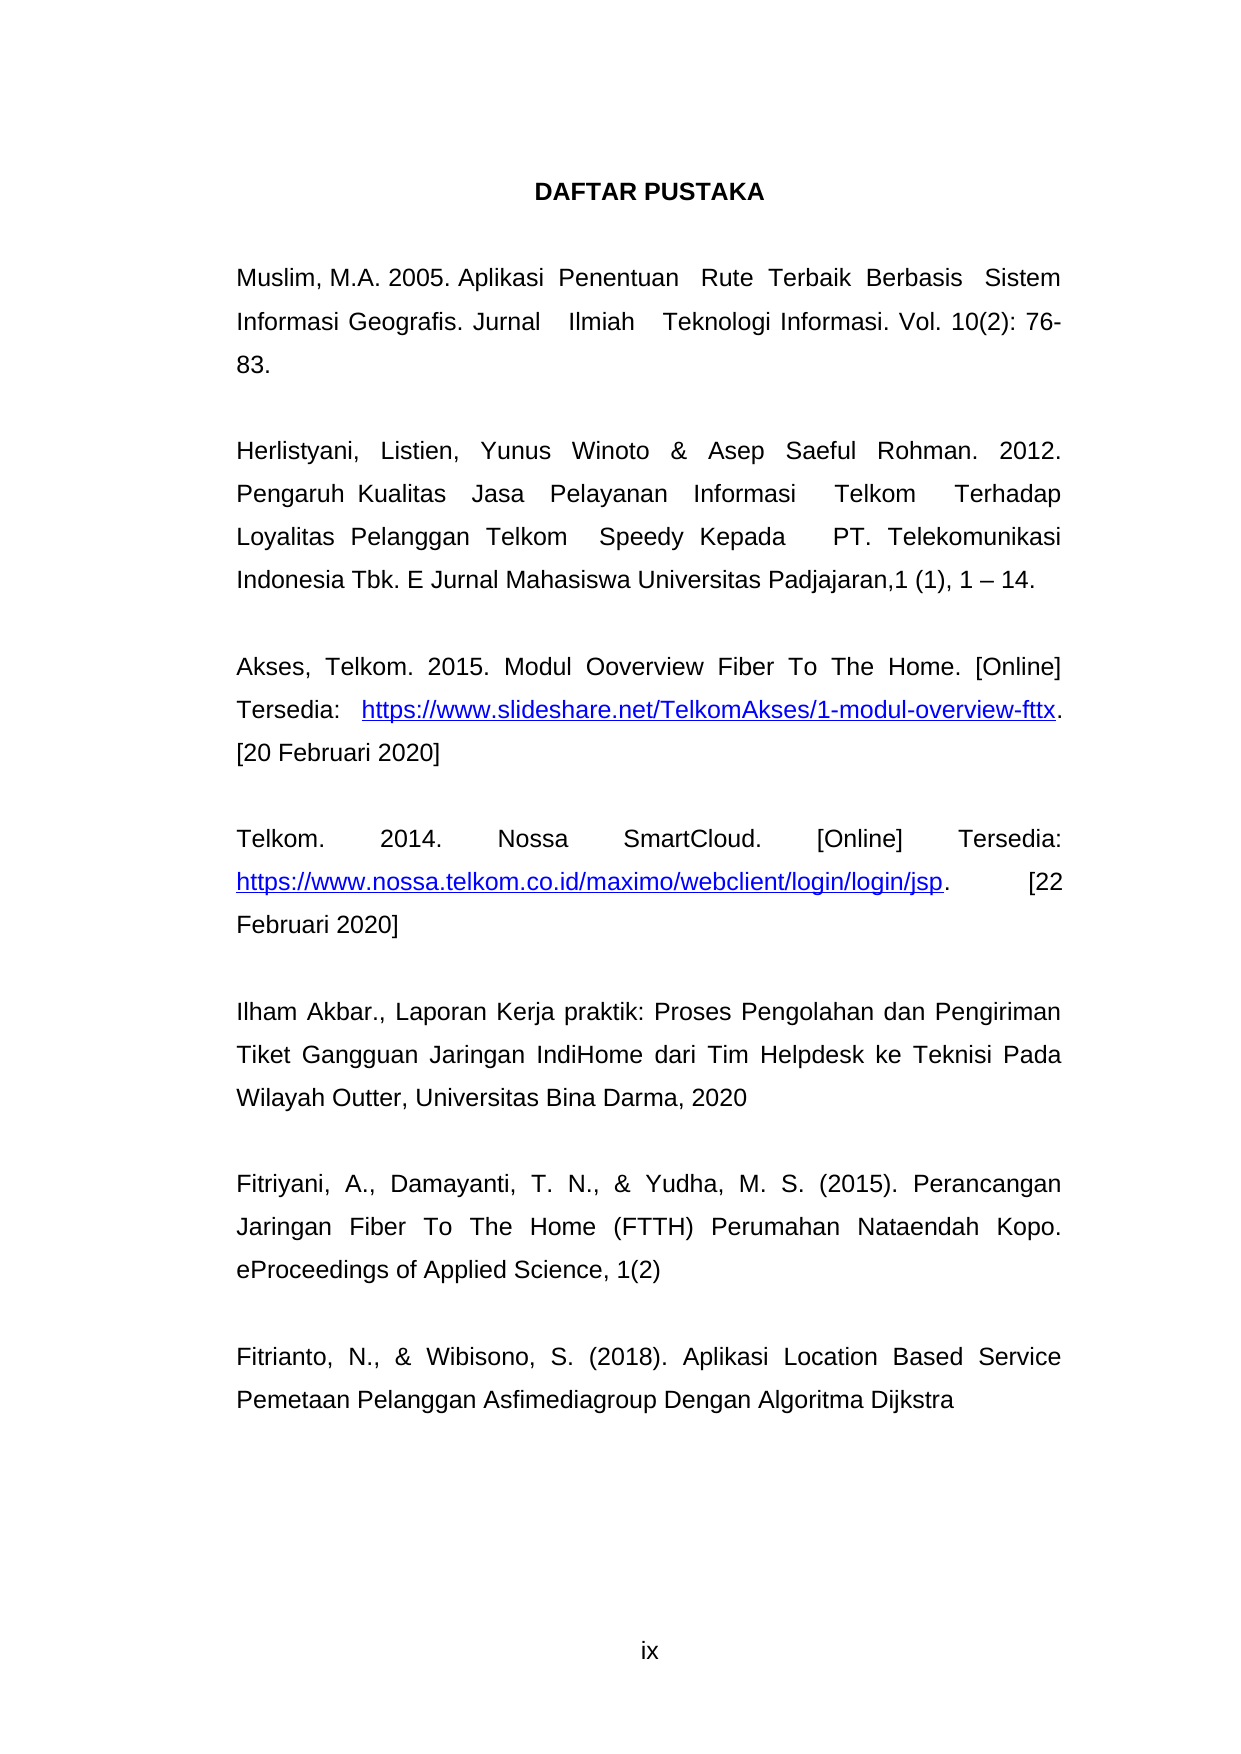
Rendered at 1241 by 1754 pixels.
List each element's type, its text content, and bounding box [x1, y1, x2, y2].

text Muslim, M.A. 2005. Aplikasi Penentuan Rute Terbaik Berbasis Sistem Informasi Geografis. Jurnal Ilmiah Teknologi Informasi. Vol. 10(2): 76-83. [236, 263, 1063, 378]
text Fitriyani, A., Damayanti, T. N., & Yudha, M. S. (2015). Perancangan Jaringan Fiber To The Home (FTTH) Perumahan Nataendah Kopo. eProceedings of Applied Science, 1(2) [236, 1169, 1063, 1284]
text Herlistyani, Listien, Yunus Winoto & Asep Saeful Rohman. 2012. Pengaruh Kualitas Jasa Pelayanan Informasi Telkom Terhadap Loyalitas Pelanggan Telkom Speedy Kepada PT. Telekomunikasi Indonesia Tbk. E Jurnal Mahasiswa Universitas Padjajaran,1 (1), 1 – 14. [236, 436, 1063, 594]
text Telkom. 2014. Nossa SmartCloud. [Online] Tersedia: https://www.nossa.telkom.co.id/maximo/webclient/login/login/jsp. [22 Februari 2020] [236, 824, 1063, 939]
text Fitrianto, N., & Wibisono, S. (2018). Aplikasi Location Based Service Pemetaan Pelanggan Asfimediagroup Dengan Algoritma Dijkstra [236, 1342, 1063, 1413]
text Akses, Telkom. 2015. Modul Ooverview Fiber To The Home. [Online] Tersedia: https://www.slideshare.net/TelkomAkses/1-modul-overview-fttx. [20 Februari 2020] [236, 652, 1063, 767]
text Ilham Akbar., Laporan Kerja praktik: Proses Pengolahan dan Pengiriman Tiket Gangguan Jaringan IndiHome dari Tim Helpdesk ke Teknisi Pada Wilayah Outter, Universitas Bina Darma, 2020 [236, 997, 1063, 1112]
subtitle DAFTAR PUSTAKA [236, 177, 1063, 206]
